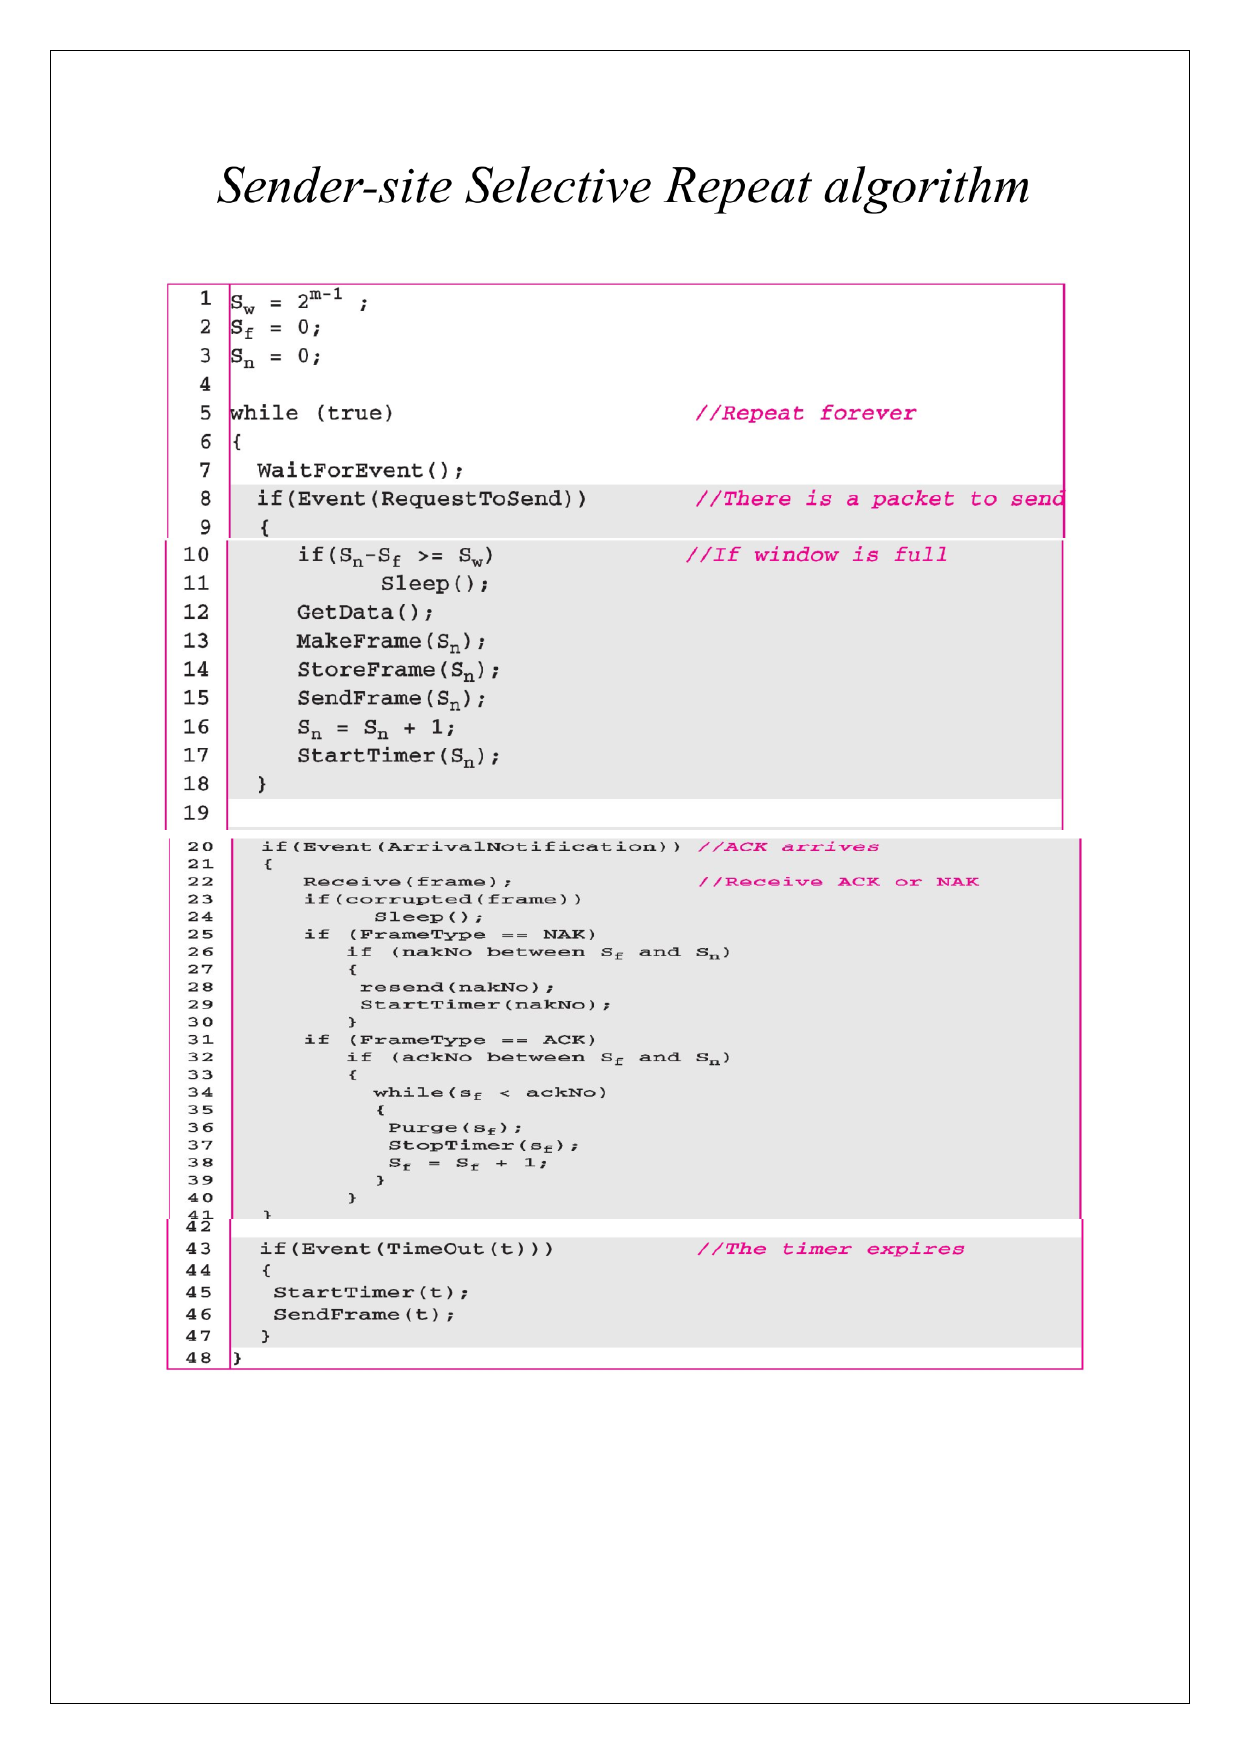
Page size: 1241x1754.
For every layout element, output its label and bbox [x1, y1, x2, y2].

picture [150, 150, 1091, 831]
picture [150, 832, 1091, 1393]
